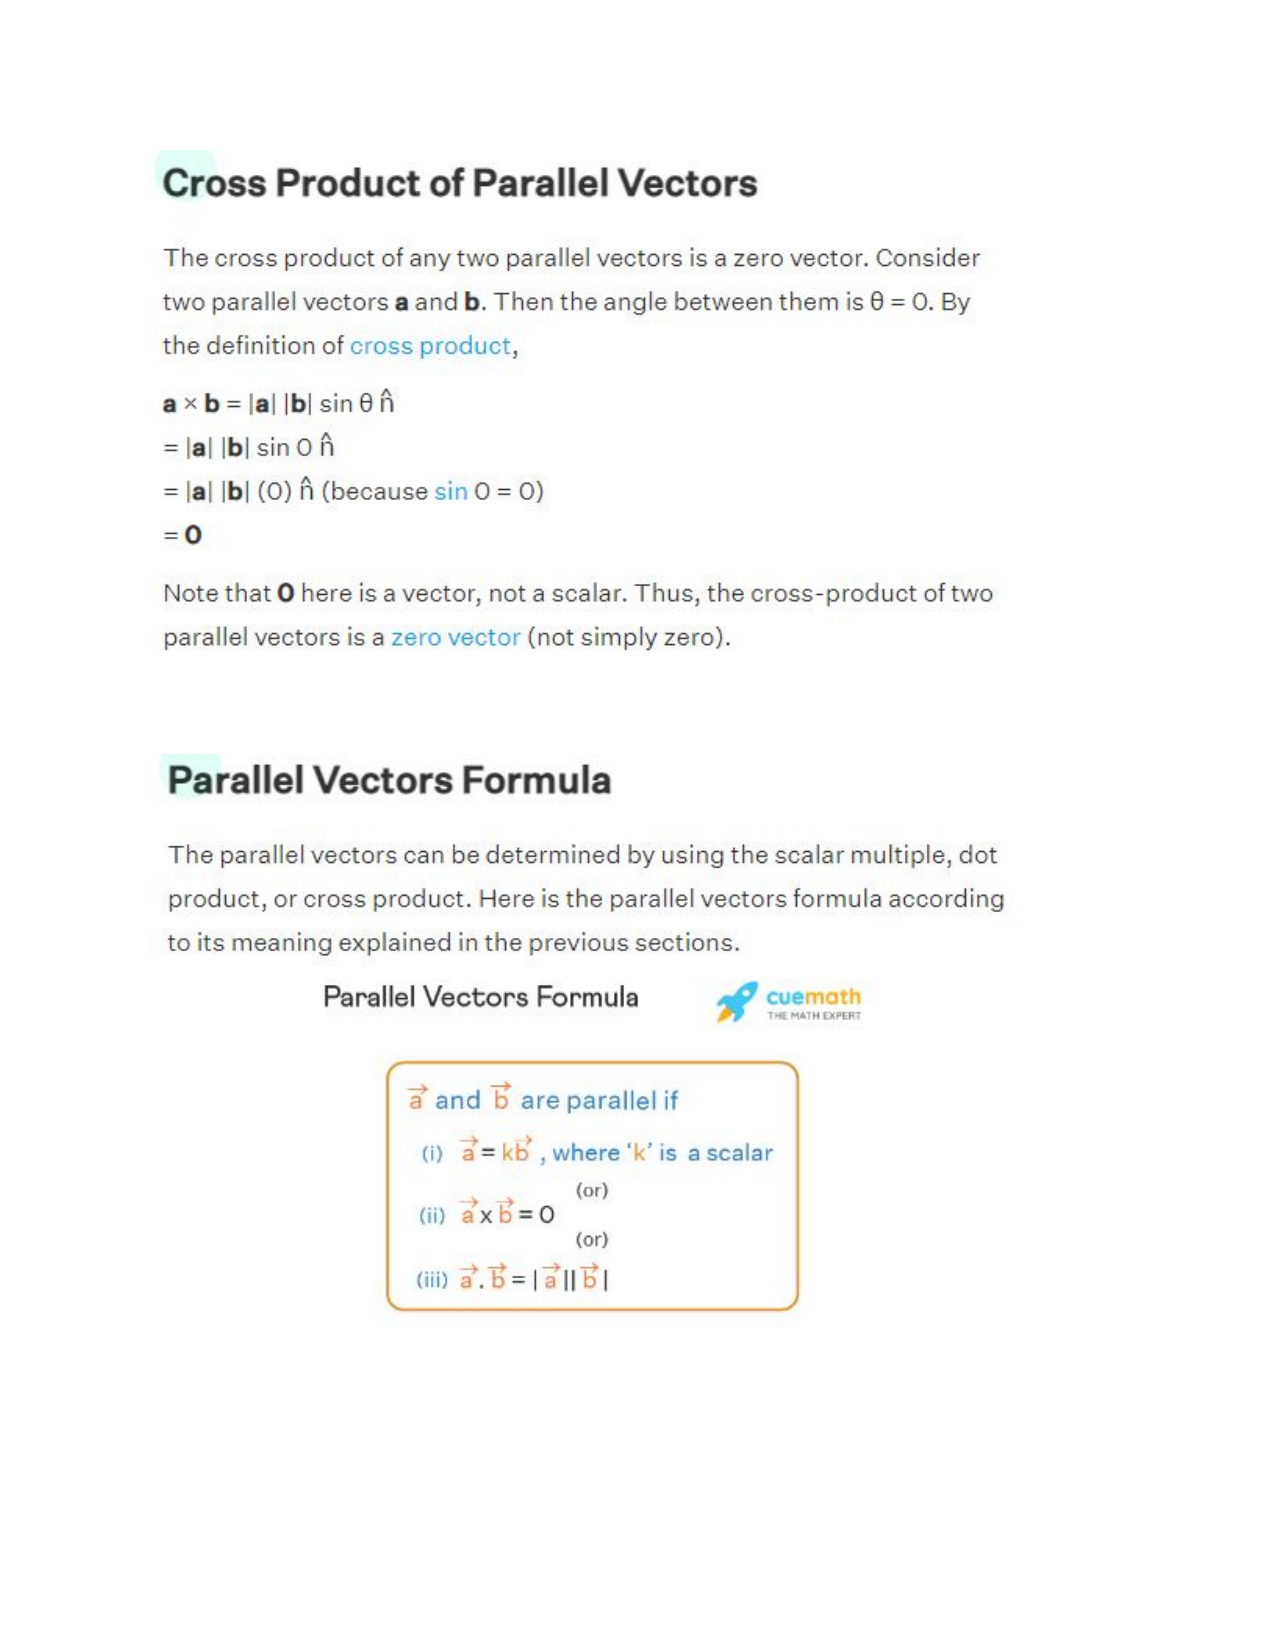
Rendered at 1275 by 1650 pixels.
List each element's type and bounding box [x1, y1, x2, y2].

picture [150, 754, 1025, 1325]
picture [150, 150, 1005, 677]
